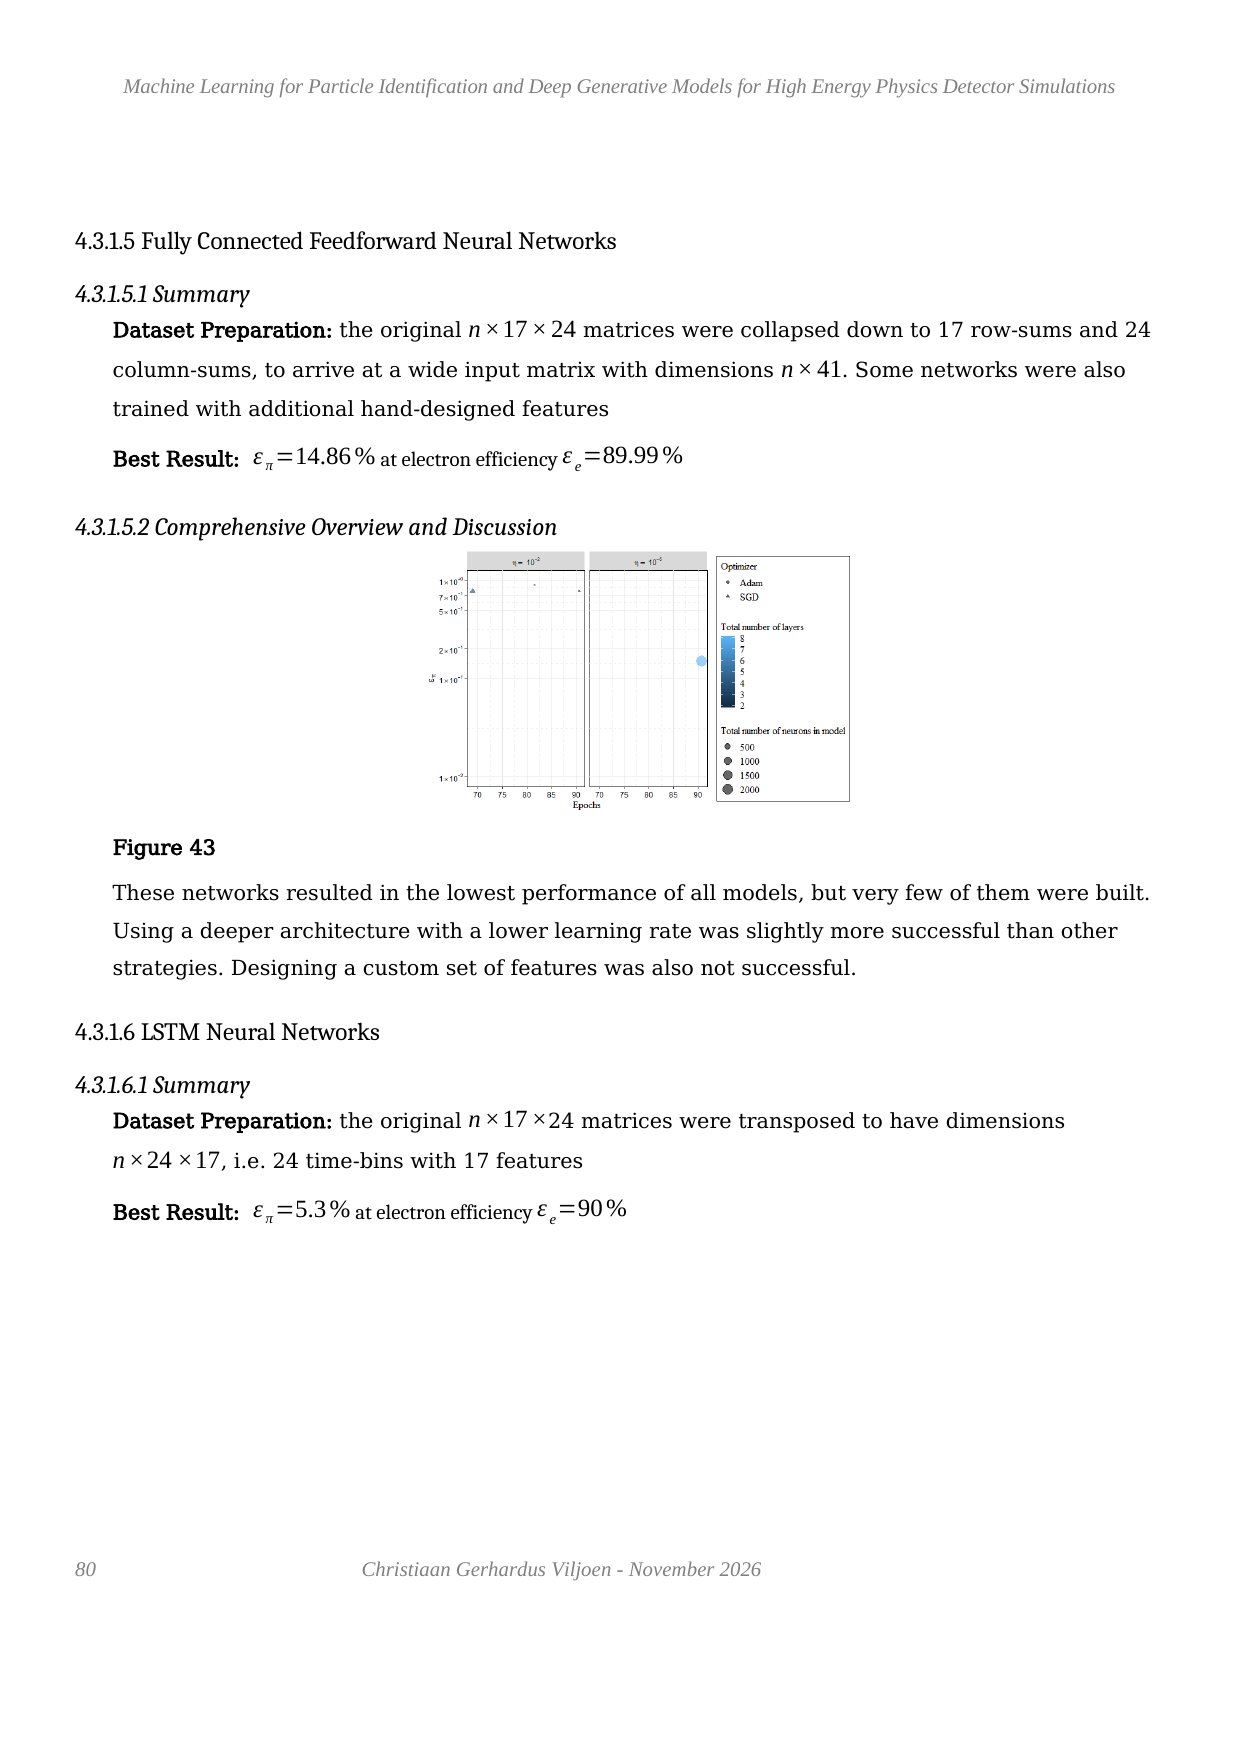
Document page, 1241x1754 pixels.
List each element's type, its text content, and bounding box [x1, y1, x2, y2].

text These networks resulted in the lowest performance of all models, but very few of them were built. Using a deeper architecture with a lower learning rate was slightly more successful than other strategies. Designing a custom set of features was also not successful. [112, 880, 1165, 980]
subtitle Comprehensive Overview and Discussion [75, 513, 1165, 541]
text Dataset Preparation: the original 24 matrices were transposed to have dimensions, i.e. 24 time-bins with 17 features [112, 1106, 1165, 1174]
subtitle Fully Connected Feedforward Neural Networks [75, 227, 1165, 255]
picture [423, 547, 854, 814]
text Dataset Preparation: the original matrices were collapsed down to 17 row-sums and 24 column-sums, to arrive at a wide input matrix with dimensions . Some networks were also trained with additional hand-designed features [112, 315, 1165, 421]
subtitle Summary [75, 1071, 1165, 1100]
subtitle Summary [75, 280, 1165, 309]
text Best Result: at electron efficiency [112, 441, 1165, 475]
text Figure 43 [112, 834, 1165, 859]
text Best Result: at electron efficiency [112, 1195, 1165, 1228]
subtitle LSTM Neural Networks [75, 1017, 1165, 1046]
